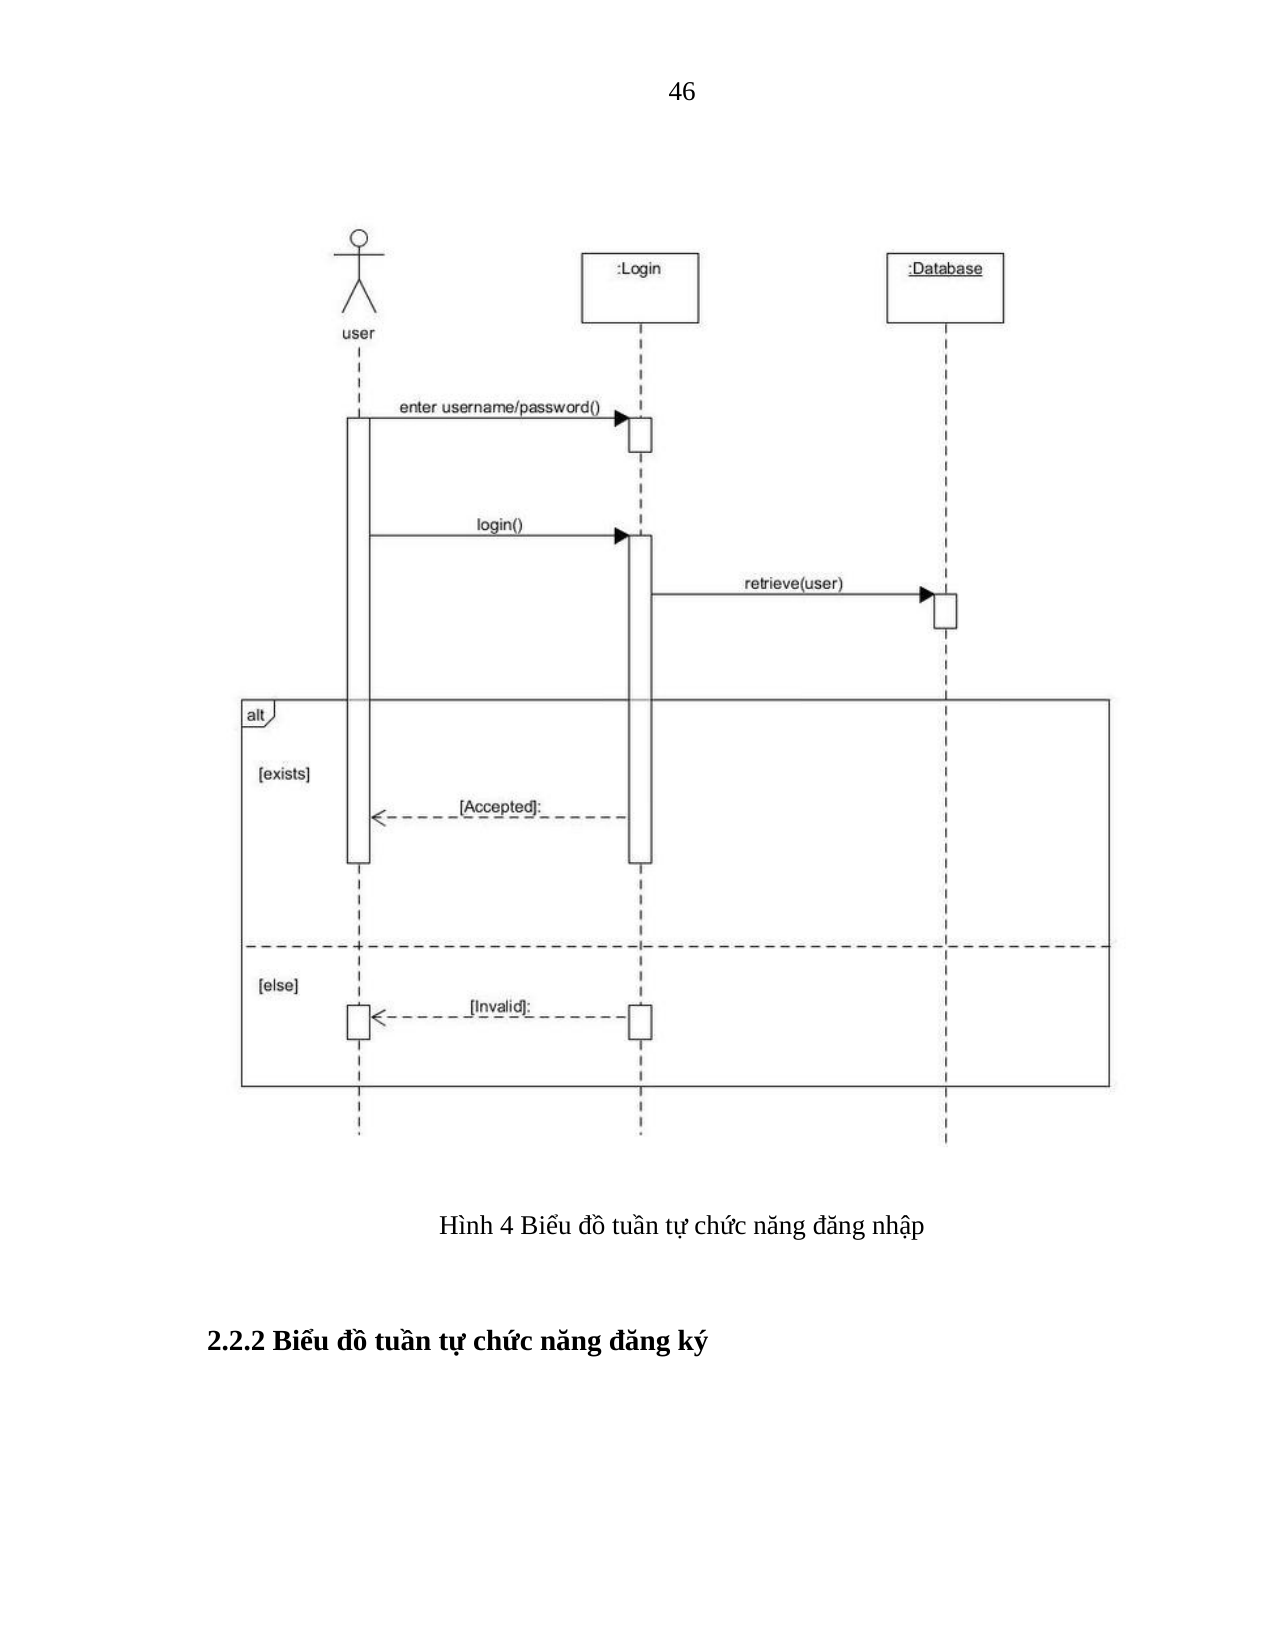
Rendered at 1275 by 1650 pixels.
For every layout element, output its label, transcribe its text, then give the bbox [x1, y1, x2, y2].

text 2.2.2 Biểu đồ tuần tự chức năng đăng ký [207, 1323, 1157, 1357]
text Hình 4 Biểu đồ tuần tự chức năng đăng nhập [207, 1209, 1157, 1240]
picture [206, 206, 1157, 1193]
